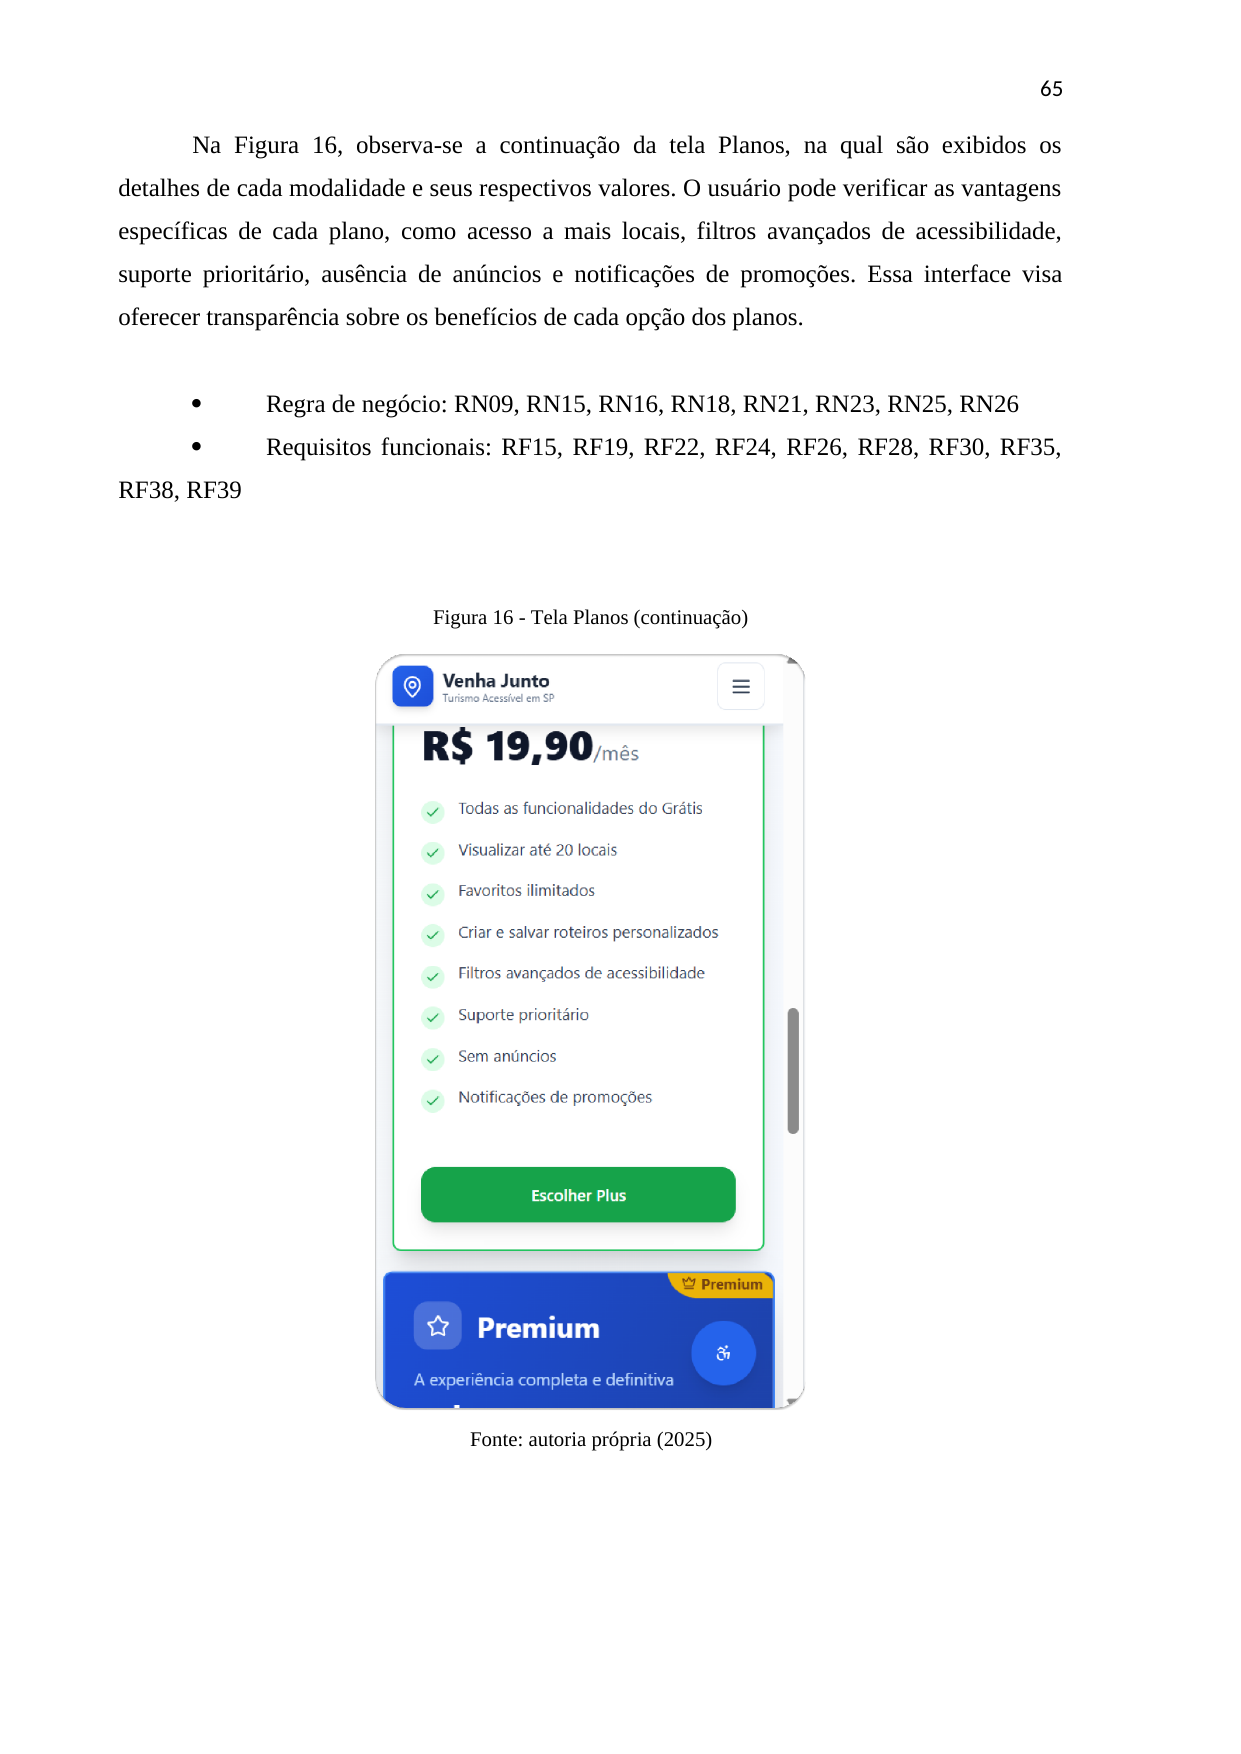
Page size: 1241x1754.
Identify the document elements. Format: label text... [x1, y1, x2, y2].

list Requisitos funcionais: RF15, RF19, RF22, RF24, RF26, RF28, RF30, RF35, RF38, RF39 [118, 432, 1063, 504]
text Na Figura 16, observa-se a continuação da tela Planos, na qual são exibidos os detalhes de cada modalidade e seus respectivos valores. O usuário pode verificar as vantagens específicas de cada plano, como acesso a mais locais, filtros avançados de acessibilidade, suporte prioritário, ausência de anúncios e notificações de promoções. Essa interface visa oferecer transparência sobre os benefícios de cada opção dos planos. [118, 130, 1063, 331]
picture [373, 654, 805, 1406]
list Regra de negócio: RN09, RN15, RN16, RN18, RN21, RN23, RN25, RN26 [118, 389, 1063, 417]
